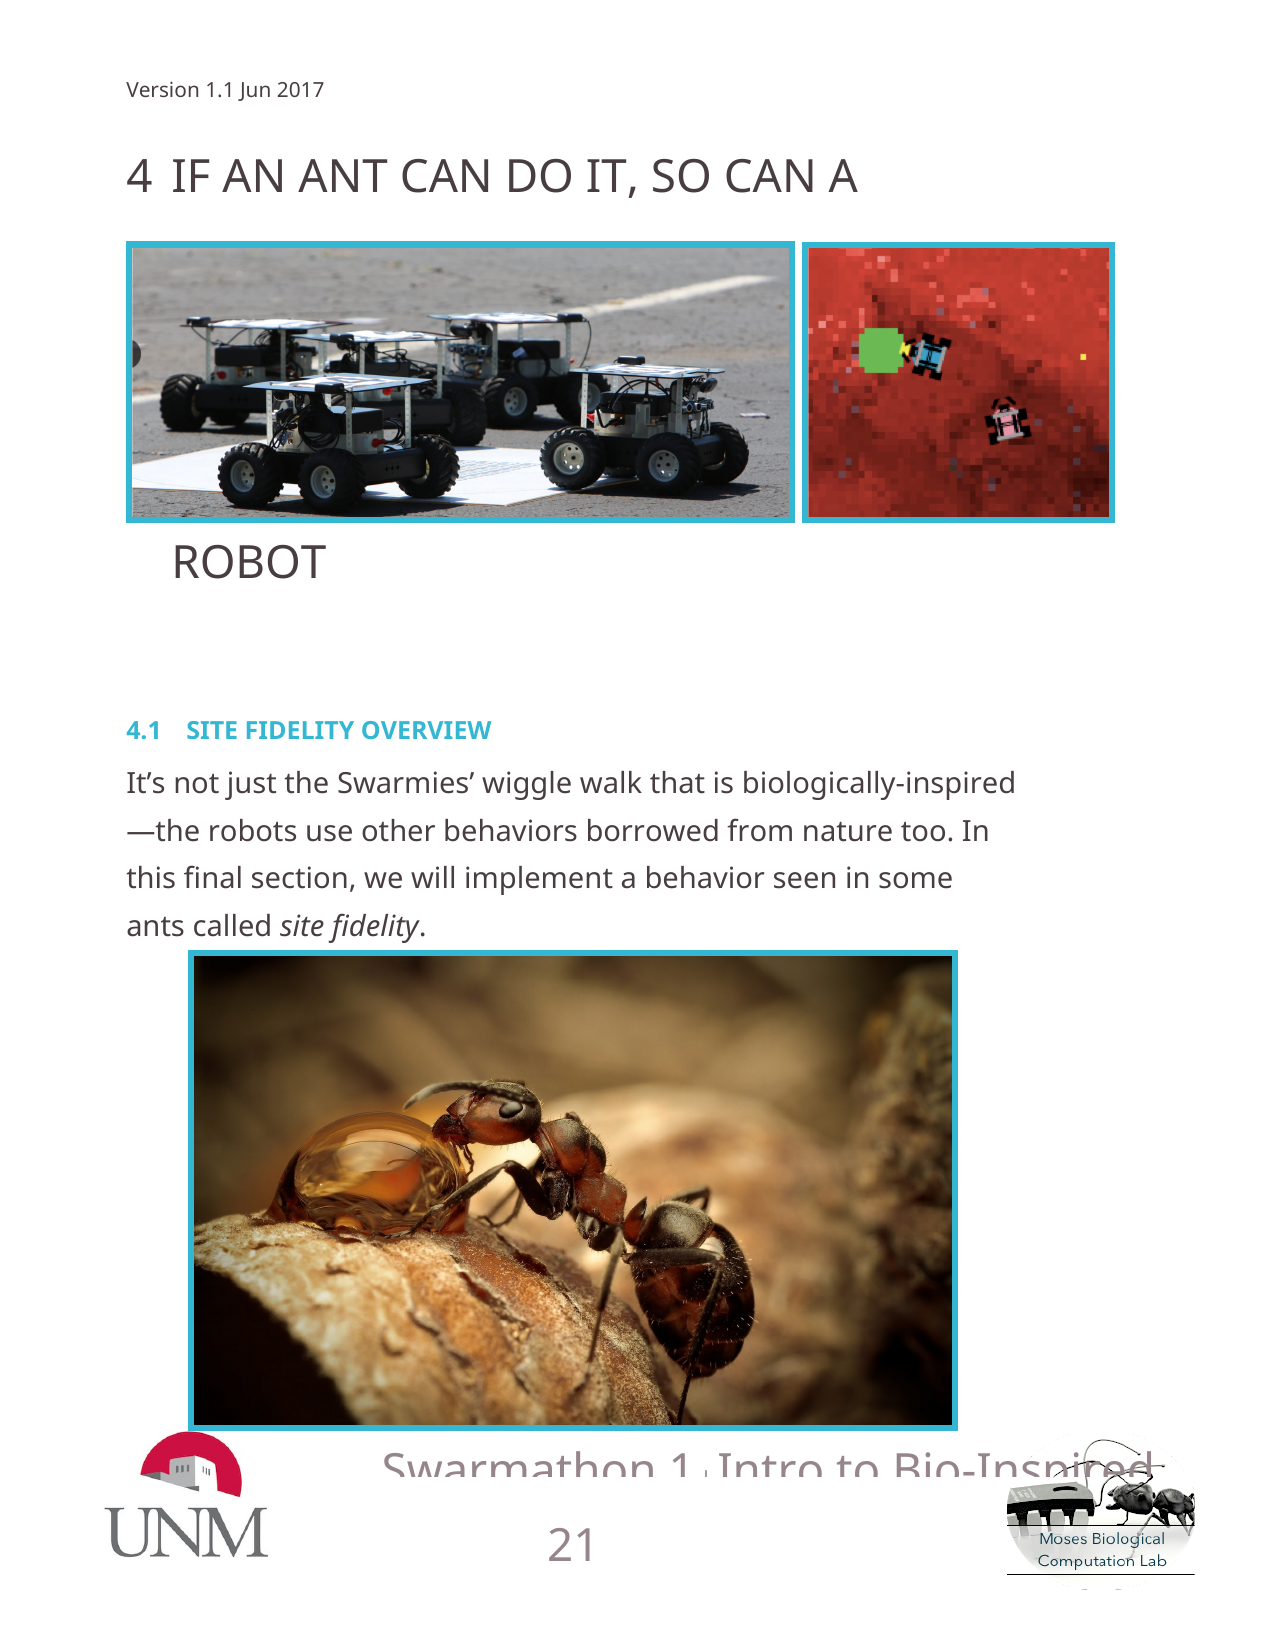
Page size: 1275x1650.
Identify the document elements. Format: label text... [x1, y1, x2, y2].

picture [1007, 1431, 1195, 1590]
subtitle site fidelity overview [126, 712, 1020, 746]
picture [194, 956, 952, 1425]
picture [132, 248, 789, 517]
text It’s not just the Swarmies’ wiggle walk that is biologically-inspired—the robots use other behaviors borrowed from nature too. In this final section, we will implement a behavior seen in some ants called site fidelity. [126, 762, 1020, 945]
picture [808, 248, 1109, 517]
picture [103, 1430, 269, 1558]
